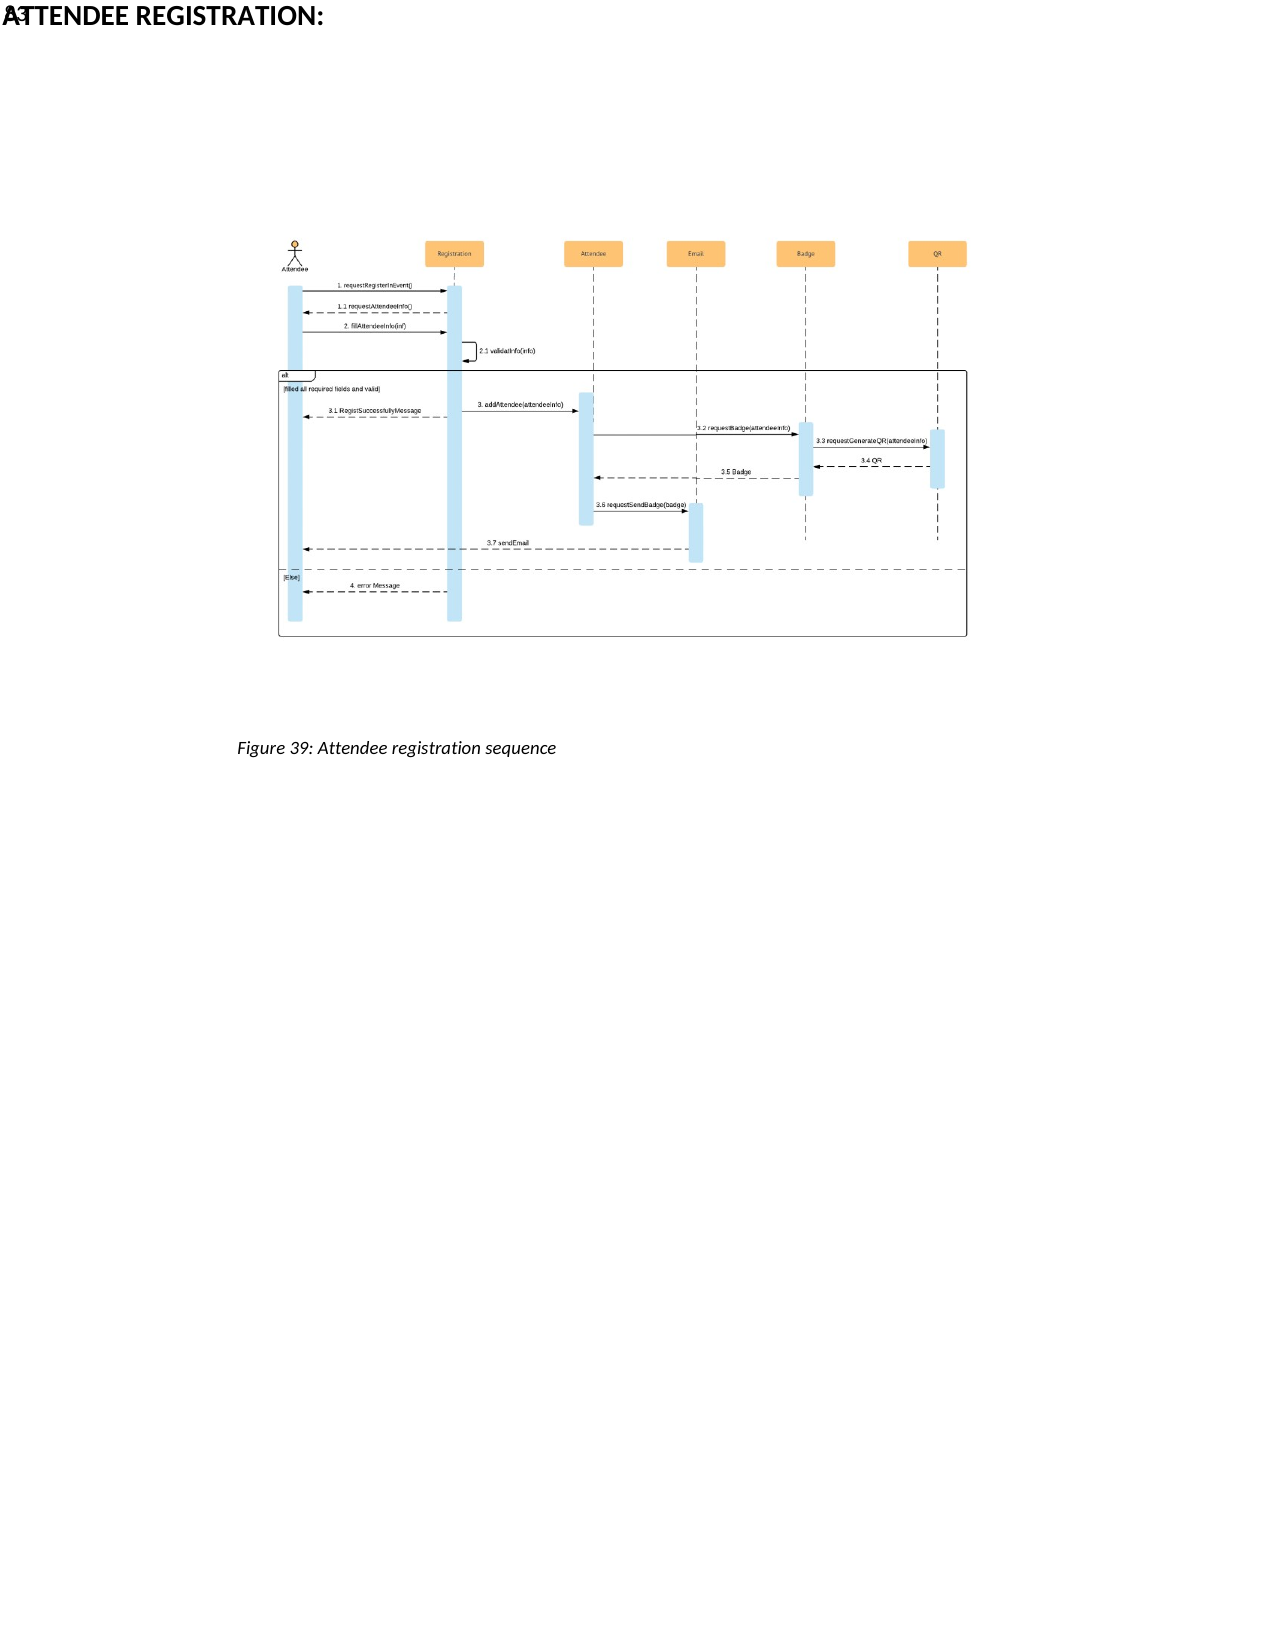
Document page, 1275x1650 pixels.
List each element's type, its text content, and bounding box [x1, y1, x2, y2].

text Figure 39: Attendee registration sequence [237, 736, 1198, 759]
picture [237, 214, 987, 664]
